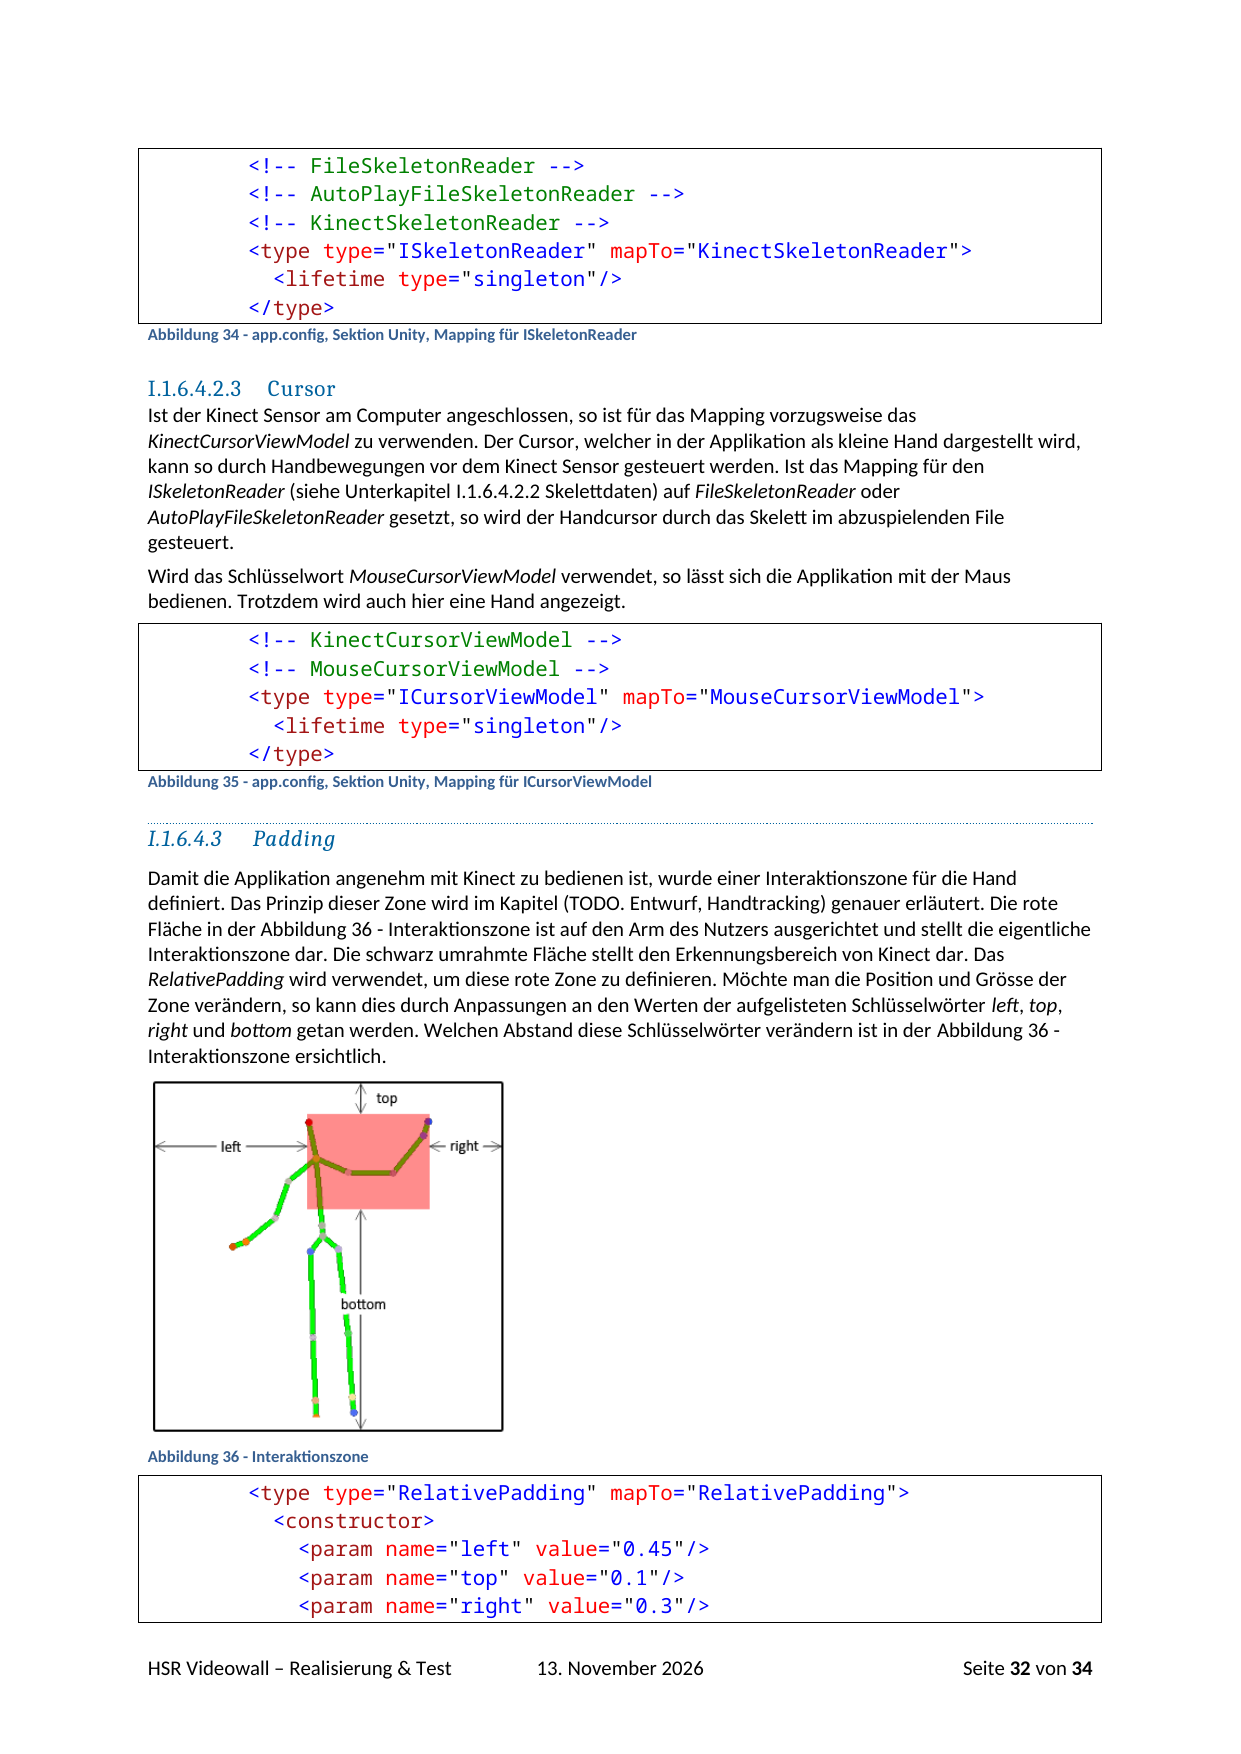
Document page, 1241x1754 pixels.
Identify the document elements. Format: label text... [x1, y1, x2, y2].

text <param name="right" value="0.3"/> [139, 1588, 1101, 1622]
text <type type="ISkeletonReader" mapTo="KinectSkeletonReader"> [148, 236, 1093, 264]
subtitle Cursor [148, 376, 1093, 402]
text <lifetime type="singleton"/> [148, 711, 1093, 736]
picture [147, 1076, 509, 1438]
text <!-- FileSkeletonReader --> [139, 149, 1101, 179]
text <!-- KinectSkeletonReader --> [148, 208, 1093, 236]
text <lifetime type="singleton"/> [148, 264, 1093, 290]
text </type> [139, 290, 1101, 323]
text <constructor> [148, 1506, 1093, 1534]
text <!-- MouseCursorViewModel --> [148, 654, 1093, 682]
text <param name="left" value="0.45"/> [148, 1534, 1093, 1563]
text <type type="RelativePadding" mapTo="RelativePadding"> [139, 1476, 1101, 1506]
text <param name="top" value="0.1"/> [148, 1563, 1093, 1588]
text <type type="ICursorViewModel" mapTo="MouseCursorViewModel"> [148, 682, 1093, 711]
subtitle Padding [148, 822, 1093, 852]
text </type> [139, 736, 1101, 770]
text <!-- KinectCursorViewModel --> [139, 624, 1101, 654]
text Ist der Kinect Sensor am Computer angeschlossen, so ist für das Mapping vorzugsweise das KinectCursorViewModel zu verwenden. Der Cursor, welcher in der Applikation als kleine Hand dargestellt wird, kann so durch Handbewegungen vor dem Kinect Sensor gesteuert werden. Ist das Mapping für den ISkeletonReader (siehe Unterkapitel I.1.6.4.2.1 Skelettdaten) auf FileSkeletonReader oder AutoPlayFileSkeletonReader gesetzt, so wird der Handcursor durch das Skelett im abzuspielenden File gesteuert. [148, 402, 1093, 555]
text <!-- AutoPlayFileSkeletonReader --> [148, 179, 1093, 208]
text Wird das Schlüsselwort MouseCursorViewModel verwendet, so lässt sich die Applikation mit der Maus bedienen. Trotzdem wird auch hier eine Hand angezeigt. [148, 563, 1093, 614]
